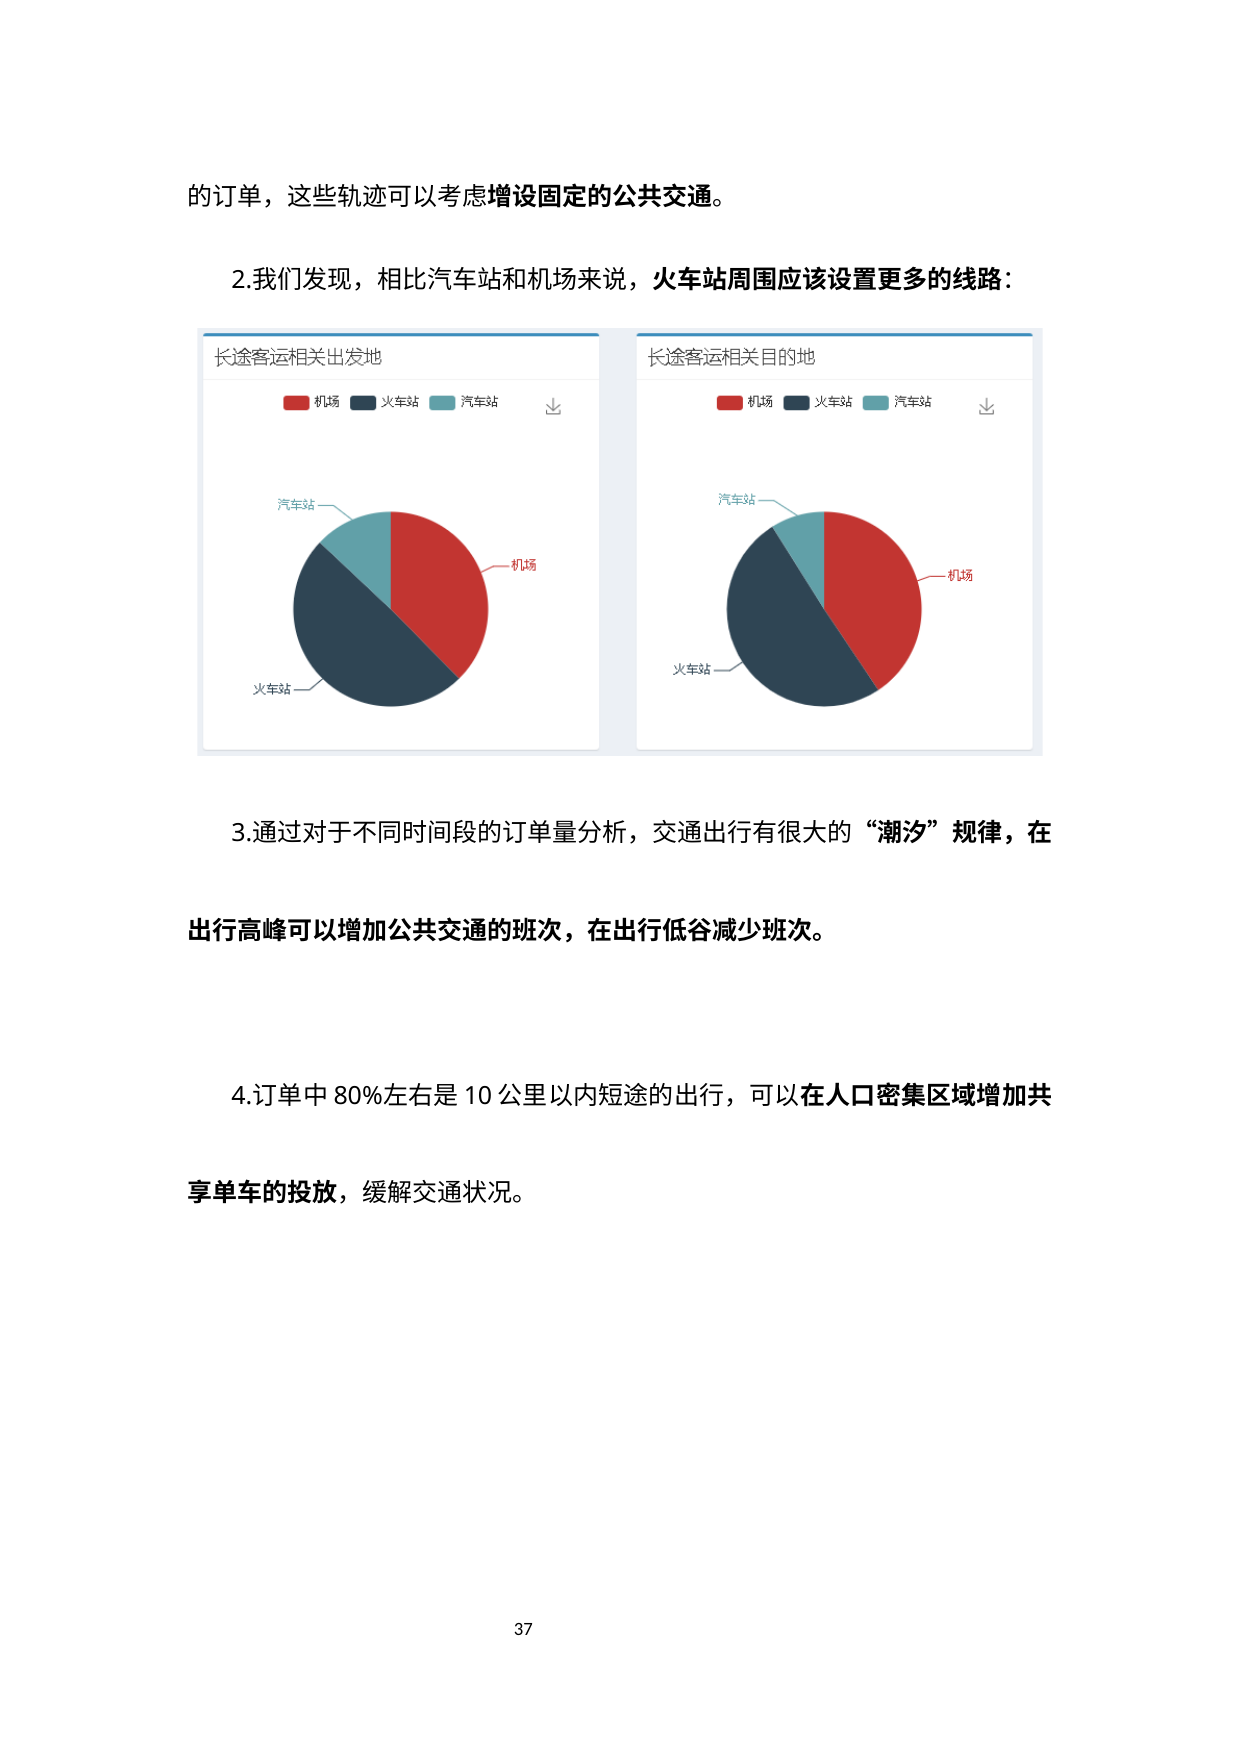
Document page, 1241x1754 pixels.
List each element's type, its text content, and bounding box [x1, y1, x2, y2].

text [187, 162, 1053, 227]
text 4.订单中80%左右是10公里以内短途的出行，可以在人口密集区域增加共享单车的投放，缓解交通状况。 [187, 1061, 1053, 1223]
text 2.我们发现，相比汽车站和机场来说，火车站周围应该设置更多的线路： [187, 245, 1053, 310]
picture [197, 328, 1043, 756]
text 3.通过对于不同时间段的订单量分析，交通出行有很大的“潮汐”规律，在出行高峰可以增加公共交通的班次，在出行低谷减少班次。 [187, 798, 1053, 961]
